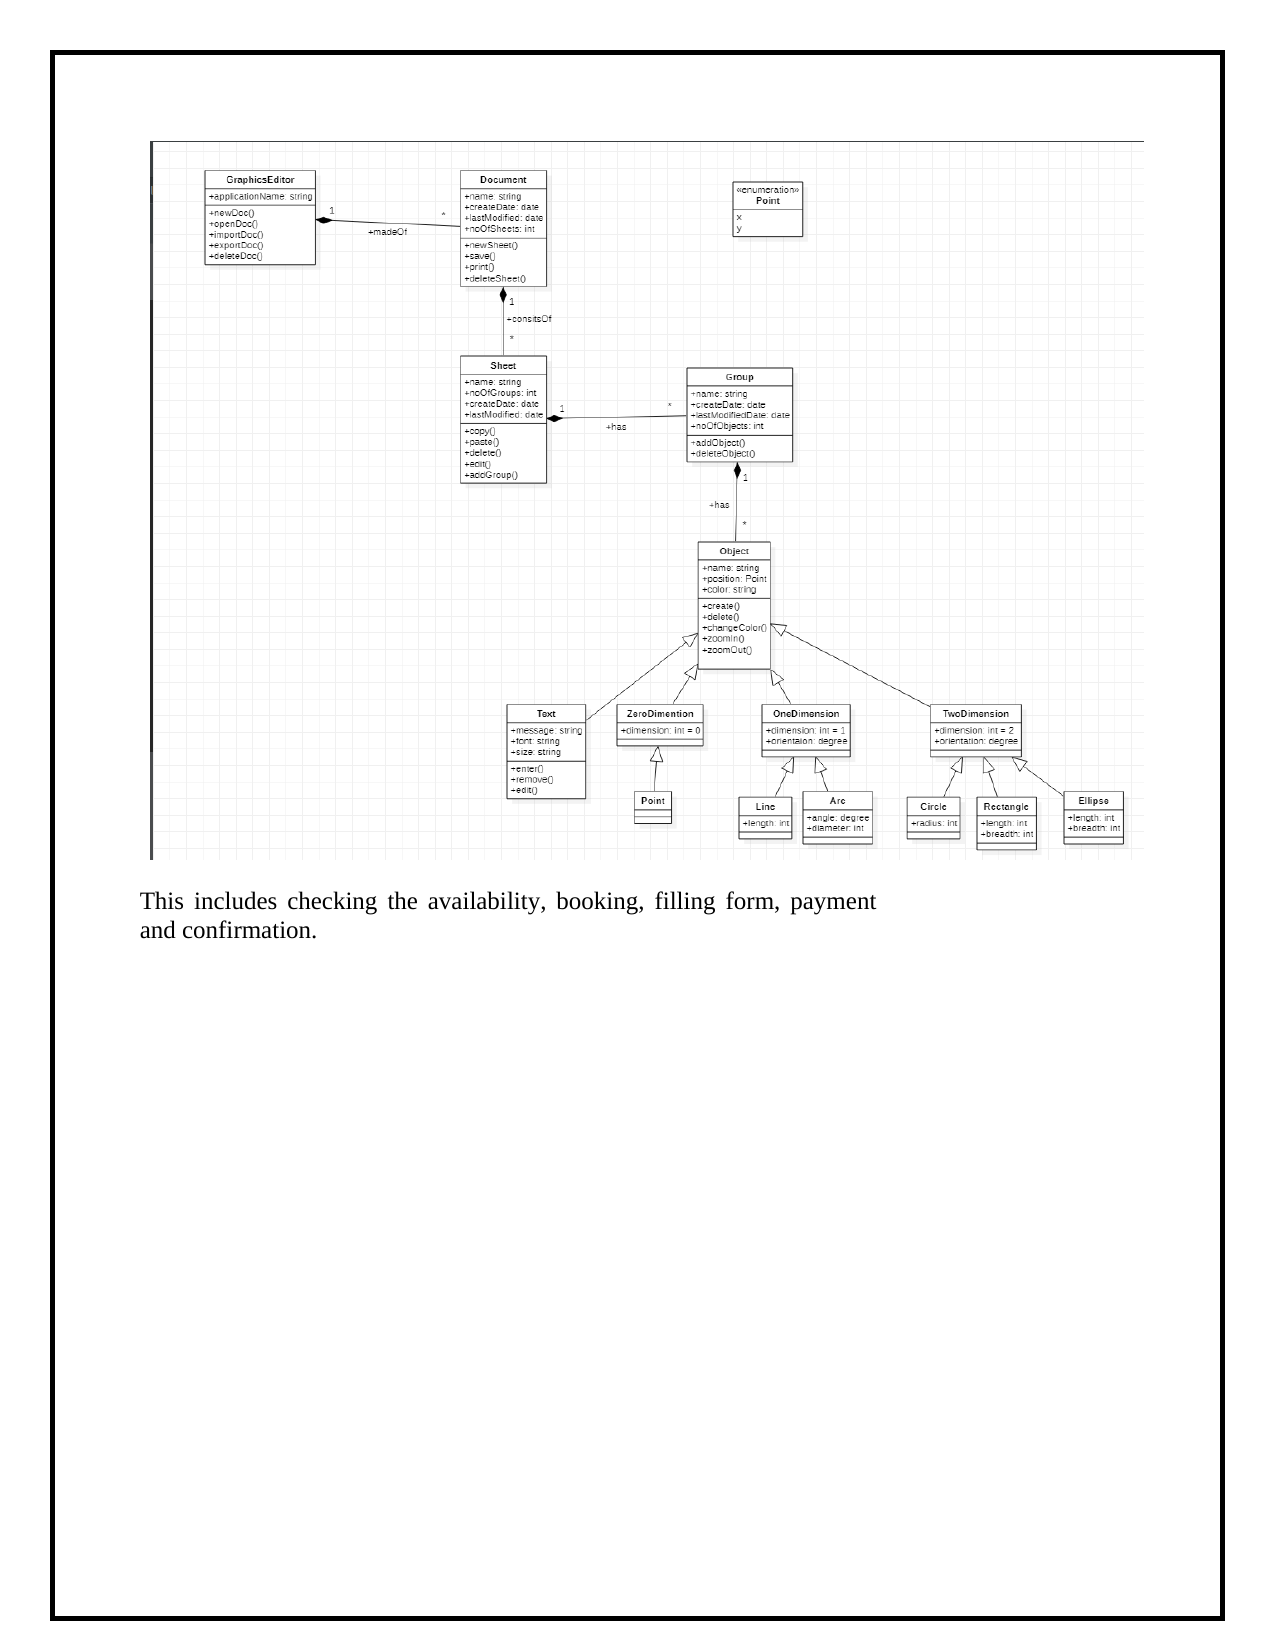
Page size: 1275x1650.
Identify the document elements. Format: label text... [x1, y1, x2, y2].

picture [150, 141, 1144, 860]
text This includes checking the availability, booking, filling form, payment and confirmation. [139, 886, 877, 944]
